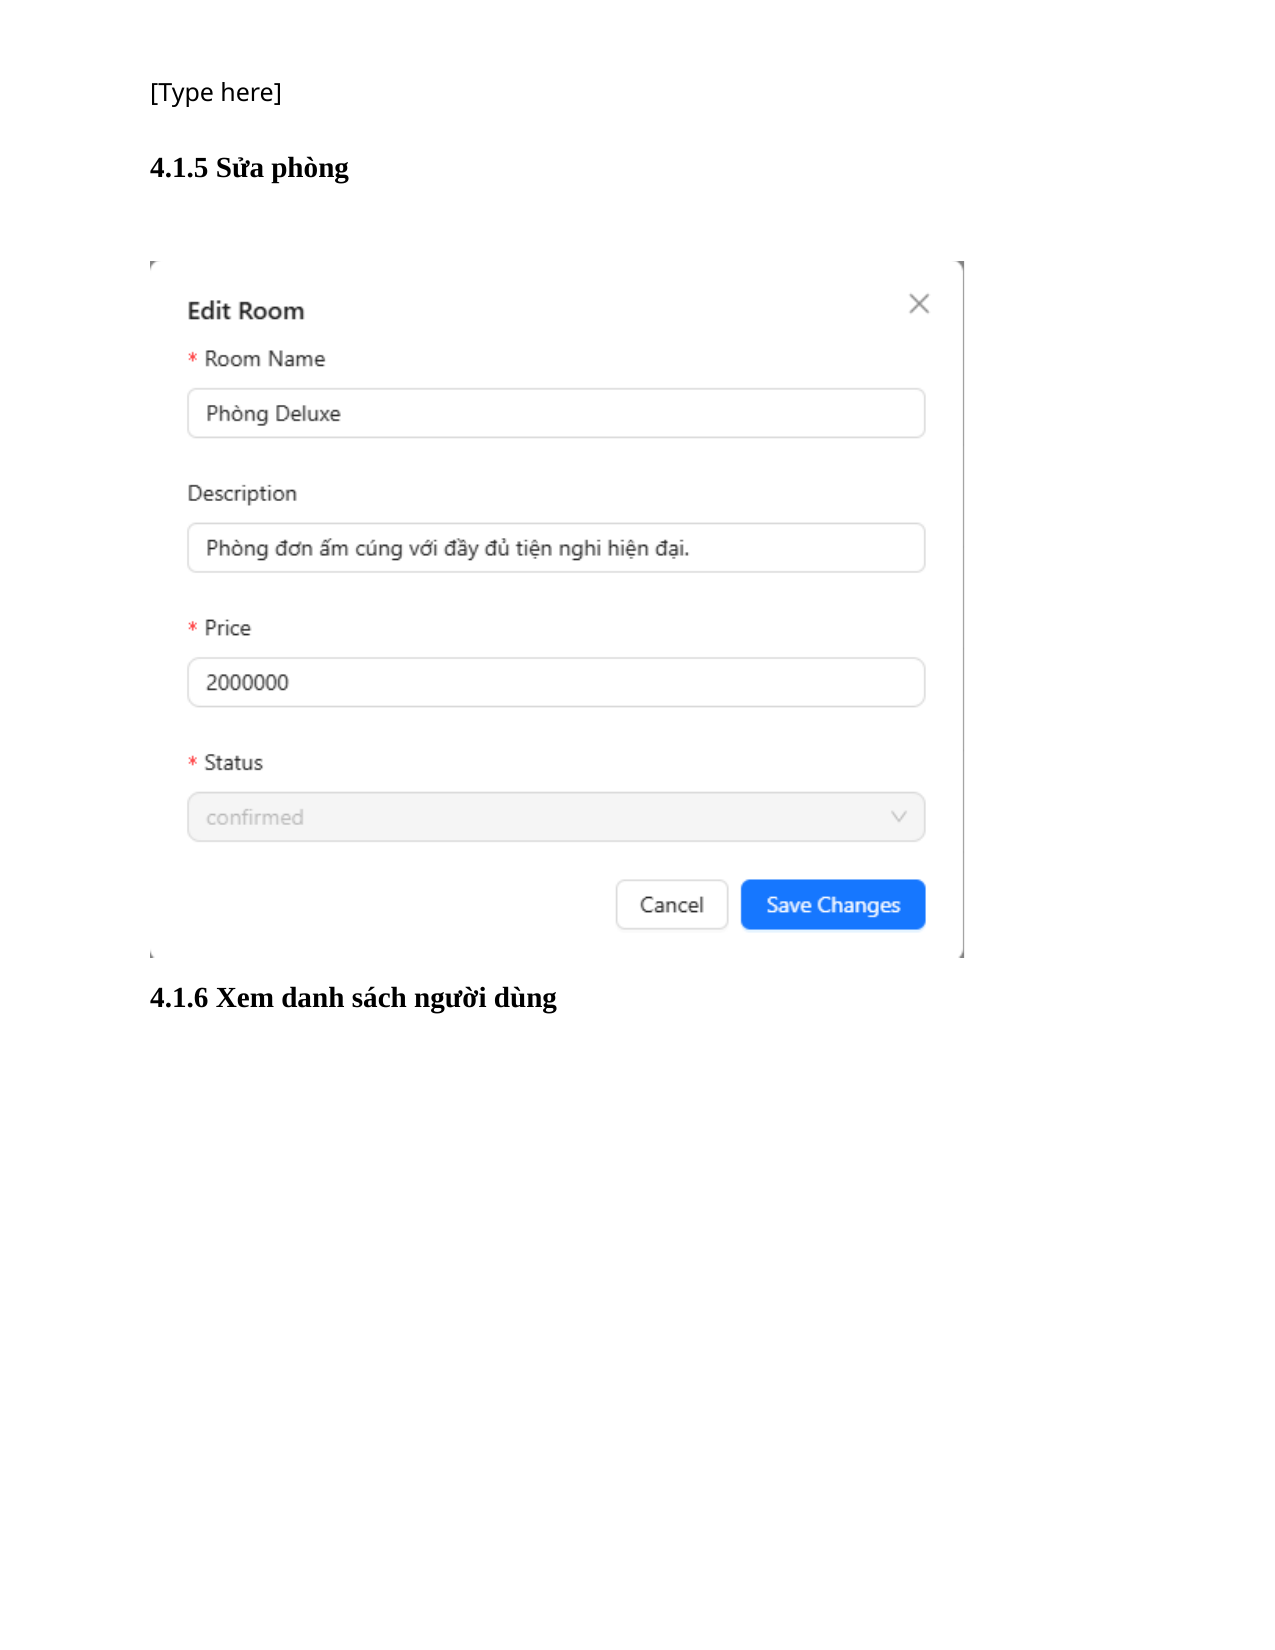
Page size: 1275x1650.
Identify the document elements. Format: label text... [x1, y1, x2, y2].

text 4.1.6 Xem danh sách người dùng [150, 980, 1125, 1013]
text 4.1.5 Sửa phòng [150, 150, 1125, 183]
picture [150, 261, 965, 958]
